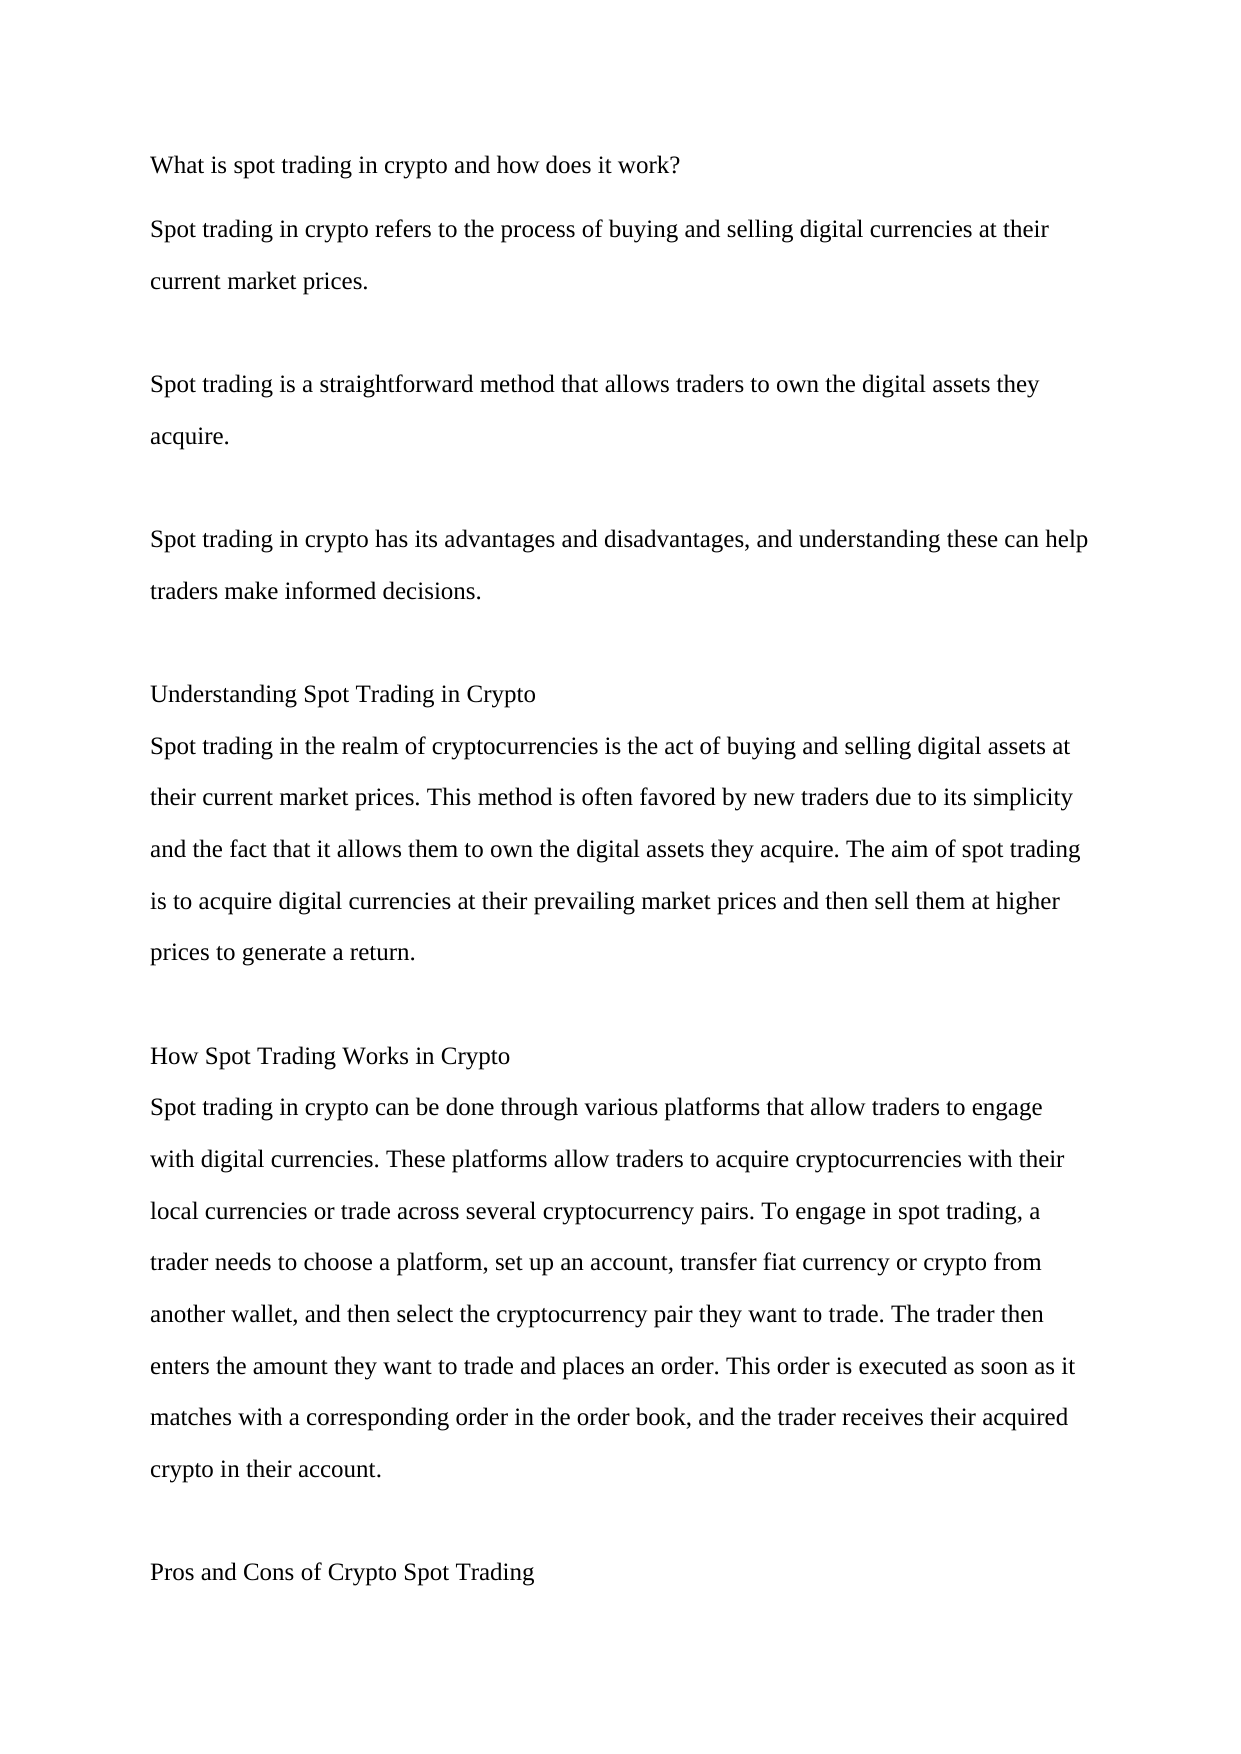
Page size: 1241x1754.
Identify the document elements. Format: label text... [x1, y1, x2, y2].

text Understanding Spot Trading in Crypto [150, 679, 1090, 708]
text Spot trading is a straightforward method that allows traders to own the digital assets they acquire. [150, 369, 1090, 449]
subtitle What is spot trading in crypto and how does it work? [150, 150, 1090, 179]
text Spot trading in crypto has its advantages and disadvantages, and understanding these can help traders make informed decisions. [150, 524, 1090, 604]
text Spot trading in the realm of cryptocurrencies is the act of buying and selling digital assets at their current market prices. This method is often favored by new traders due to its simplicity and the fact that it allows them to own the digital assets they acquire. The aim of spot trading is to acquire digital currencies at their prevailing market prices and then sell them at higher prices to generate a return. [150, 731, 1090, 966]
text Spot trading in crypto refers to the process of buying and selling digital currencies at their current market prices. [150, 214, 1090, 294]
text How Spot Trading Works in Crypto [150, 1041, 1090, 1069]
text Spot trading in crypto can be done through various platforms that allow traders to engage with digital currencies. These platforms allow traders to acquire cryptocurrencies with their local currencies or trade across several cryptocurrency pairs. To engage in spot trading, a trader needs to choose a platform, set up an account, transfer fiat currency or crypto from another wallet, and then select the cryptocurrency pair they want to trade. The trader then enters the amount they want to trade and places an order. This order is executed as soon as it matches with a corresponding order in the order book, and the trader receives their acquired crypto in their account. [150, 1092, 1090, 1483]
text Pros and Cons of Crypto Spot Trading [150, 1557, 1090, 1586]
